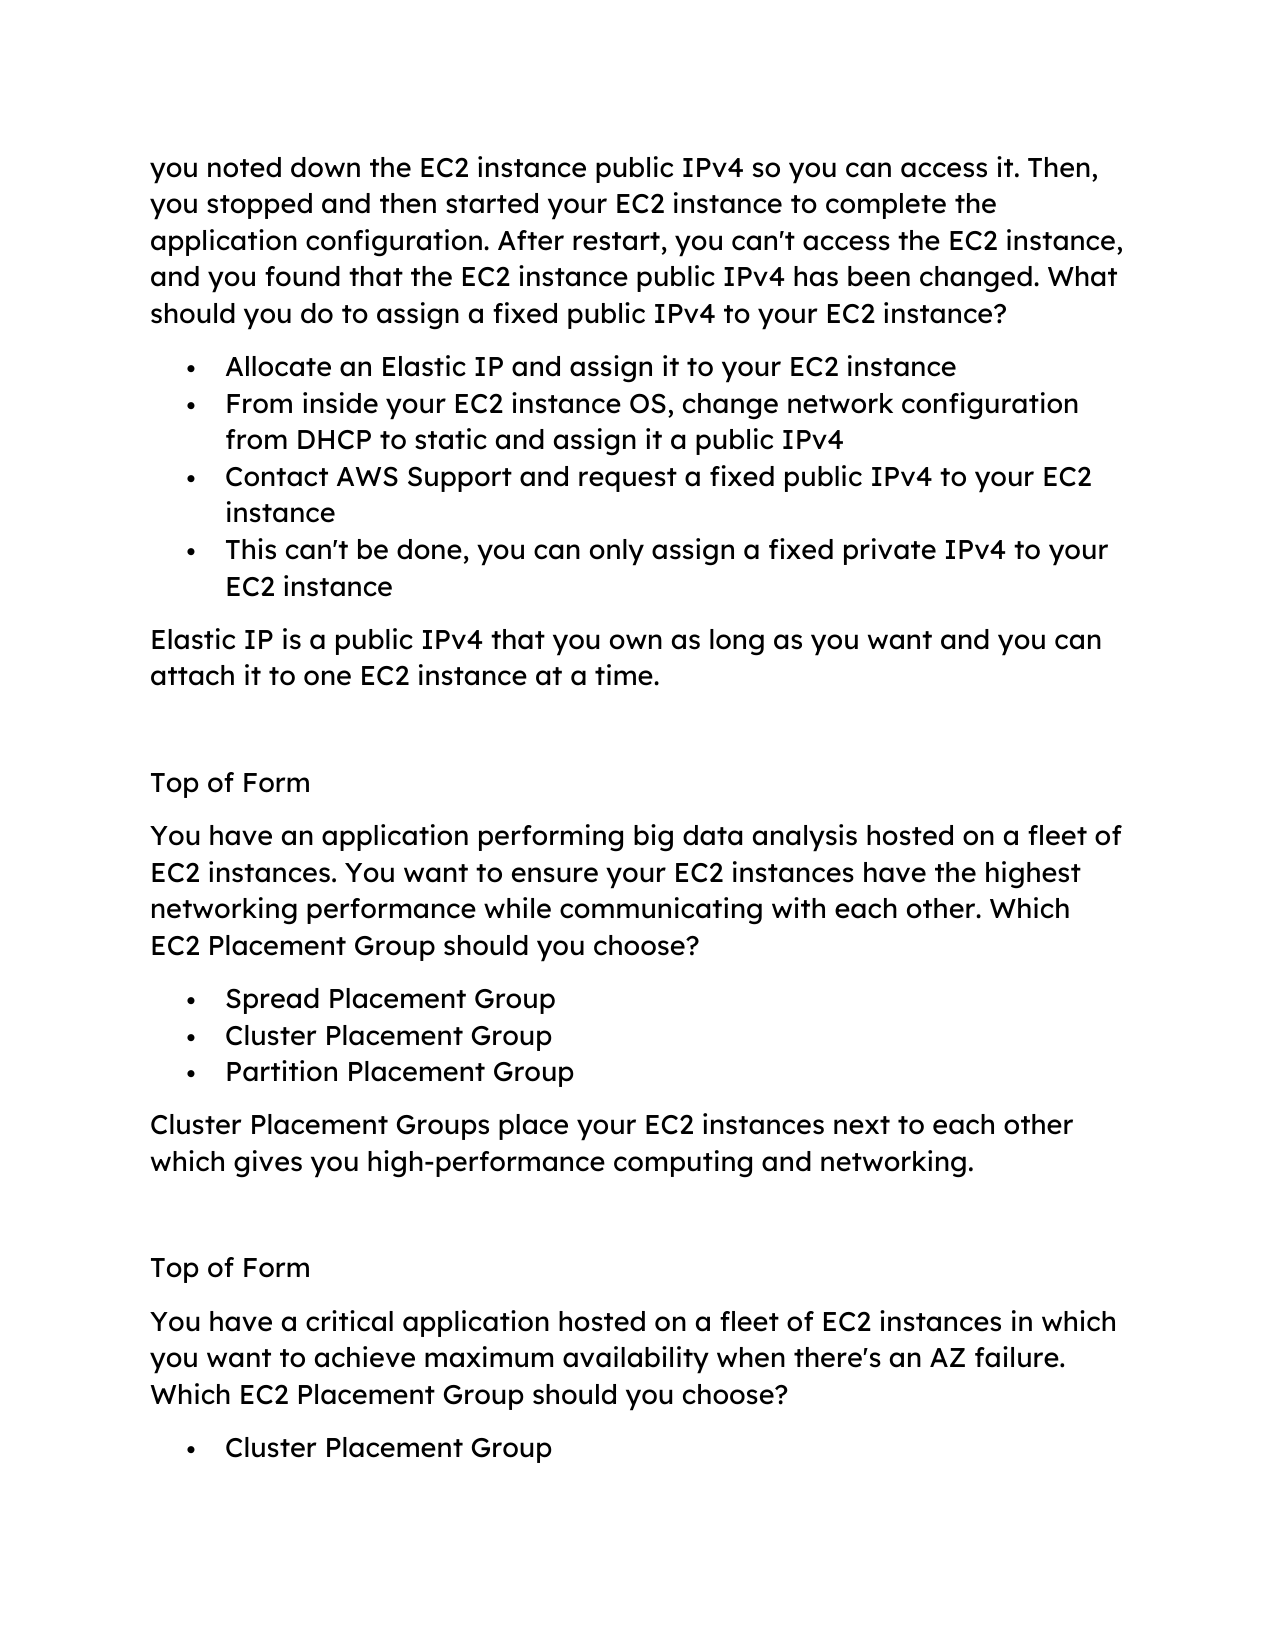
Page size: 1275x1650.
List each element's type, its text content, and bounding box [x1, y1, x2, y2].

list Allocate an Elastic IP and assign it to your EC2 instance [187, 349, 1125, 383]
text You have a critical application hosted on a fleet of EC2 instances in which you want to achieve maximum availability when there's an AZ failure. Which EC2 Placement Group should you choose? [150, 1304, 1125, 1411]
list Cluster Placement Group [187, 1018, 1125, 1052]
list Partition Placement Group [187, 1054, 1125, 1088]
text You have an application performing big data analysis hosted on a fleet of EC2 instances. You want to ensure your EC2 instances have the highest networking performance while communicating with each other. Which EC2 Placement Group should you choose? [150, 818, 1125, 962]
list This can't be done, you can only assign a fixed private IPv4 to your EC2 instance [187, 532, 1125, 603]
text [150, 150, 1125, 330]
text Top of Form [150, 1251, 1125, 1284]
list Contact AWS Support and request a fixed public IPv4 to your EC2 instance [187, 459, 1125, 529]
list Cluster Placement Group [187, 1430, 1125, 1464]
text Top of Form [150, 765, 1125, 799]
list Spread Placement Group [187, 981, 1125, 1015]
list From inside your EC2 instance OS, change network configuration from DHCP to static and assign it a public IPv4 [187, 386, 1125, 456]
text Cluster Placement Groups place your EC2 instances next to each other which gives you high-performance computing and networking.Bottom of Form [150, 1108, 1125, 1178]
text Elastic IP is a public IPv4 that you own as long as you want and you can attach it to one EC2 instance at a time.Bottom of Form [150, 622, 1125, 692]
